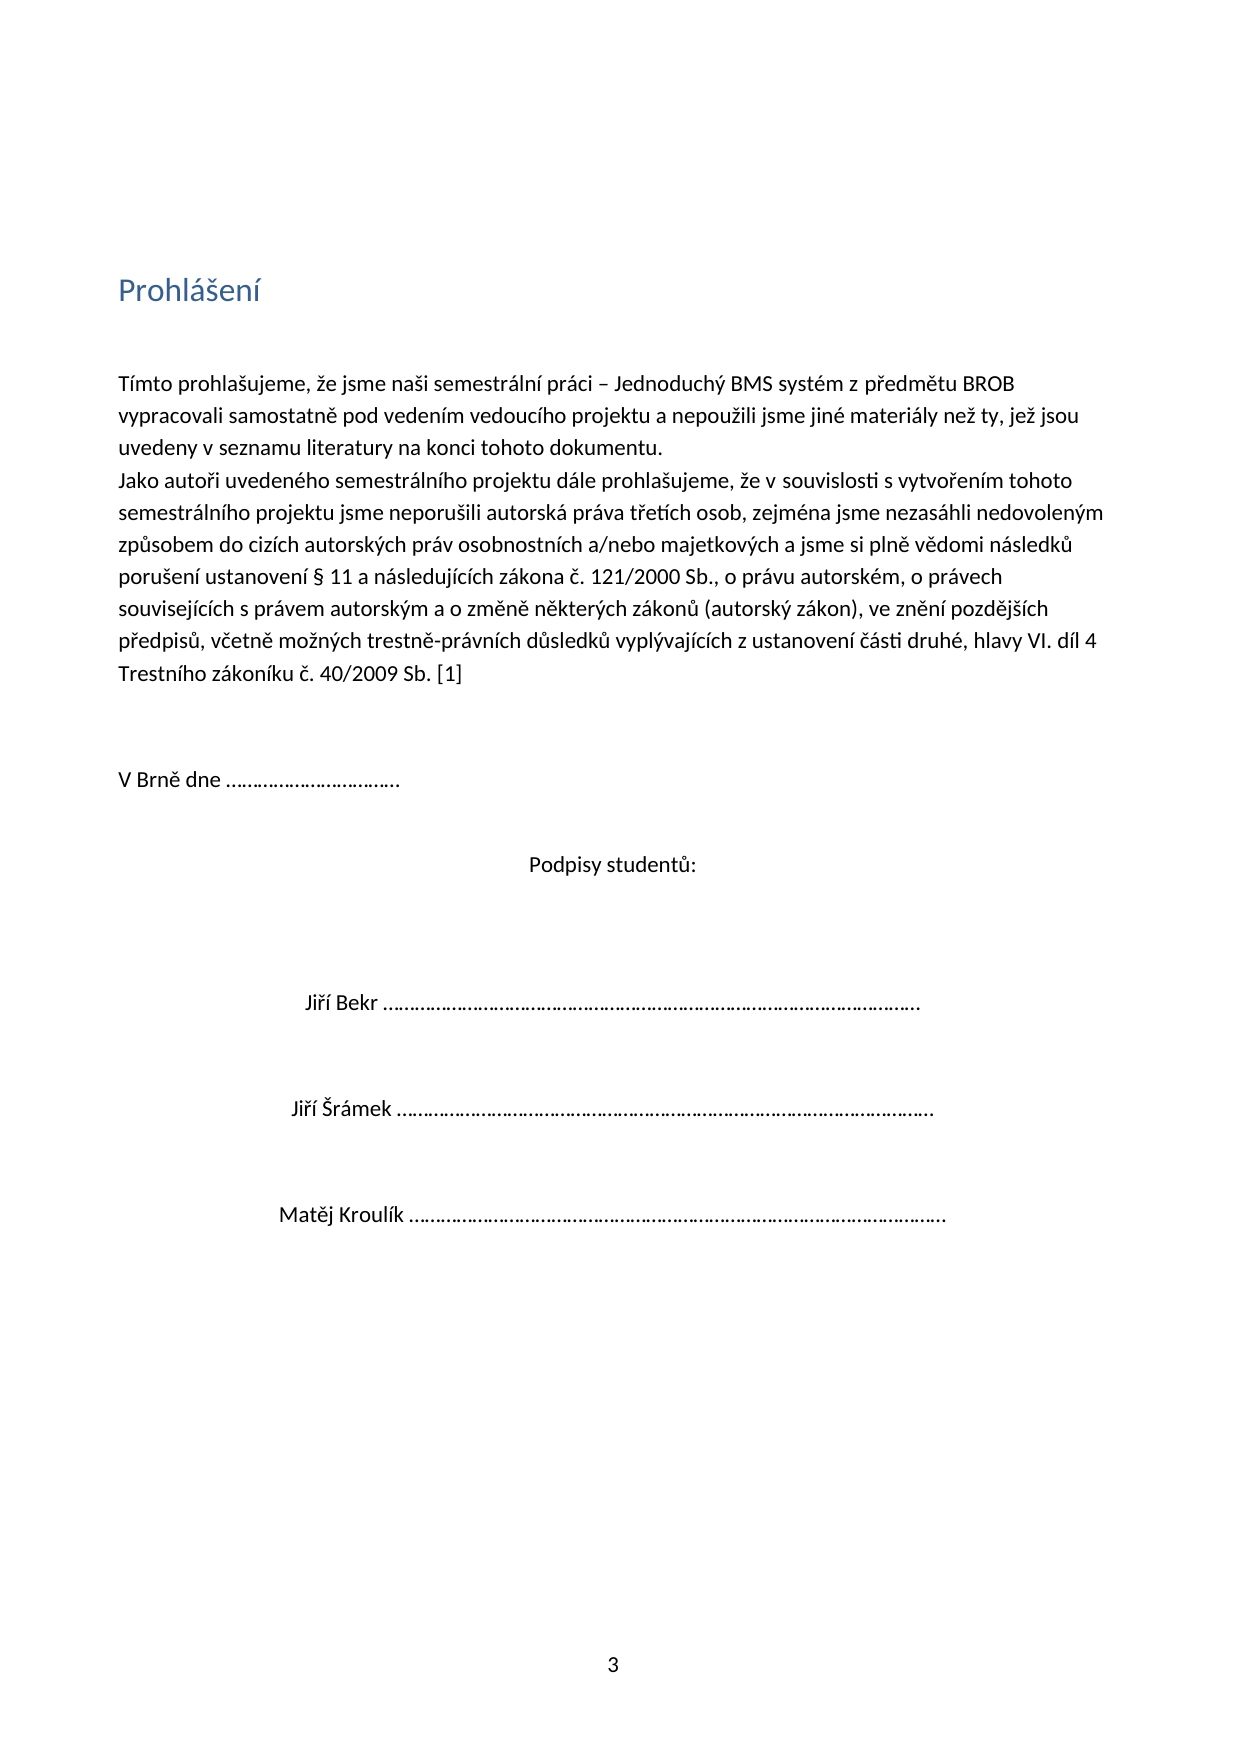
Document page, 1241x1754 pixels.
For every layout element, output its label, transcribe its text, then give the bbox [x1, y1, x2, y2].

text V Brně dne …………………………… [118, 765, 1107, 793]
text Podpisy studentů: [118, 818, 1107, 878]
text Tímto prohlašujeme, že jsme naši semestrální práci – Jednoduchý BMS systém z předmětu BROB vypracovali samostatně pod vedením vedoucího projektu a nepoužili jsme jiné materiály než ty, jež jsou uvedeny v seznamu literatury na konci tohoto dokumentu. Jako autoři uvedeného semestrálního projektu dále prohlašujeme, že v souvislosti s vytvořením tohoto semestrálního projektu jsme neporušili autorská práva třetích osob, zejména jsme nezasáhli nedovoleným způsobem do cizích autorských práv osobnostních a/nebo majetkových a jsme si plně vědomi následků porušení ustanovení § 11 a následujících zákona č. 121/2000 Sb., o právu autorském, o právech souvisejících s právem autorským a o změně některých zákonů (autorský zákon), ve znění pozdějších předpisů, včetně možných trestně-právních důsledků vyplývajících z ustanovení části druhé, hlavy VI. díl 4 Trestního zákoníku č. 40/2009 Sb. [1] [118, 369, 1107, 687]
text Jiří Šrámek ………………………………………………………………………………………… [118, 1094, 1107, 1122]
subtitle Prohlášení [118, 269, 1107, 310]
text Matěj Kroulík ………………………………………………………………………………………… [118, 1200, 1107, 1228]
text Jiří Bekr ………………………………………………………………………………………… [118, 956, 1107, 1016]
